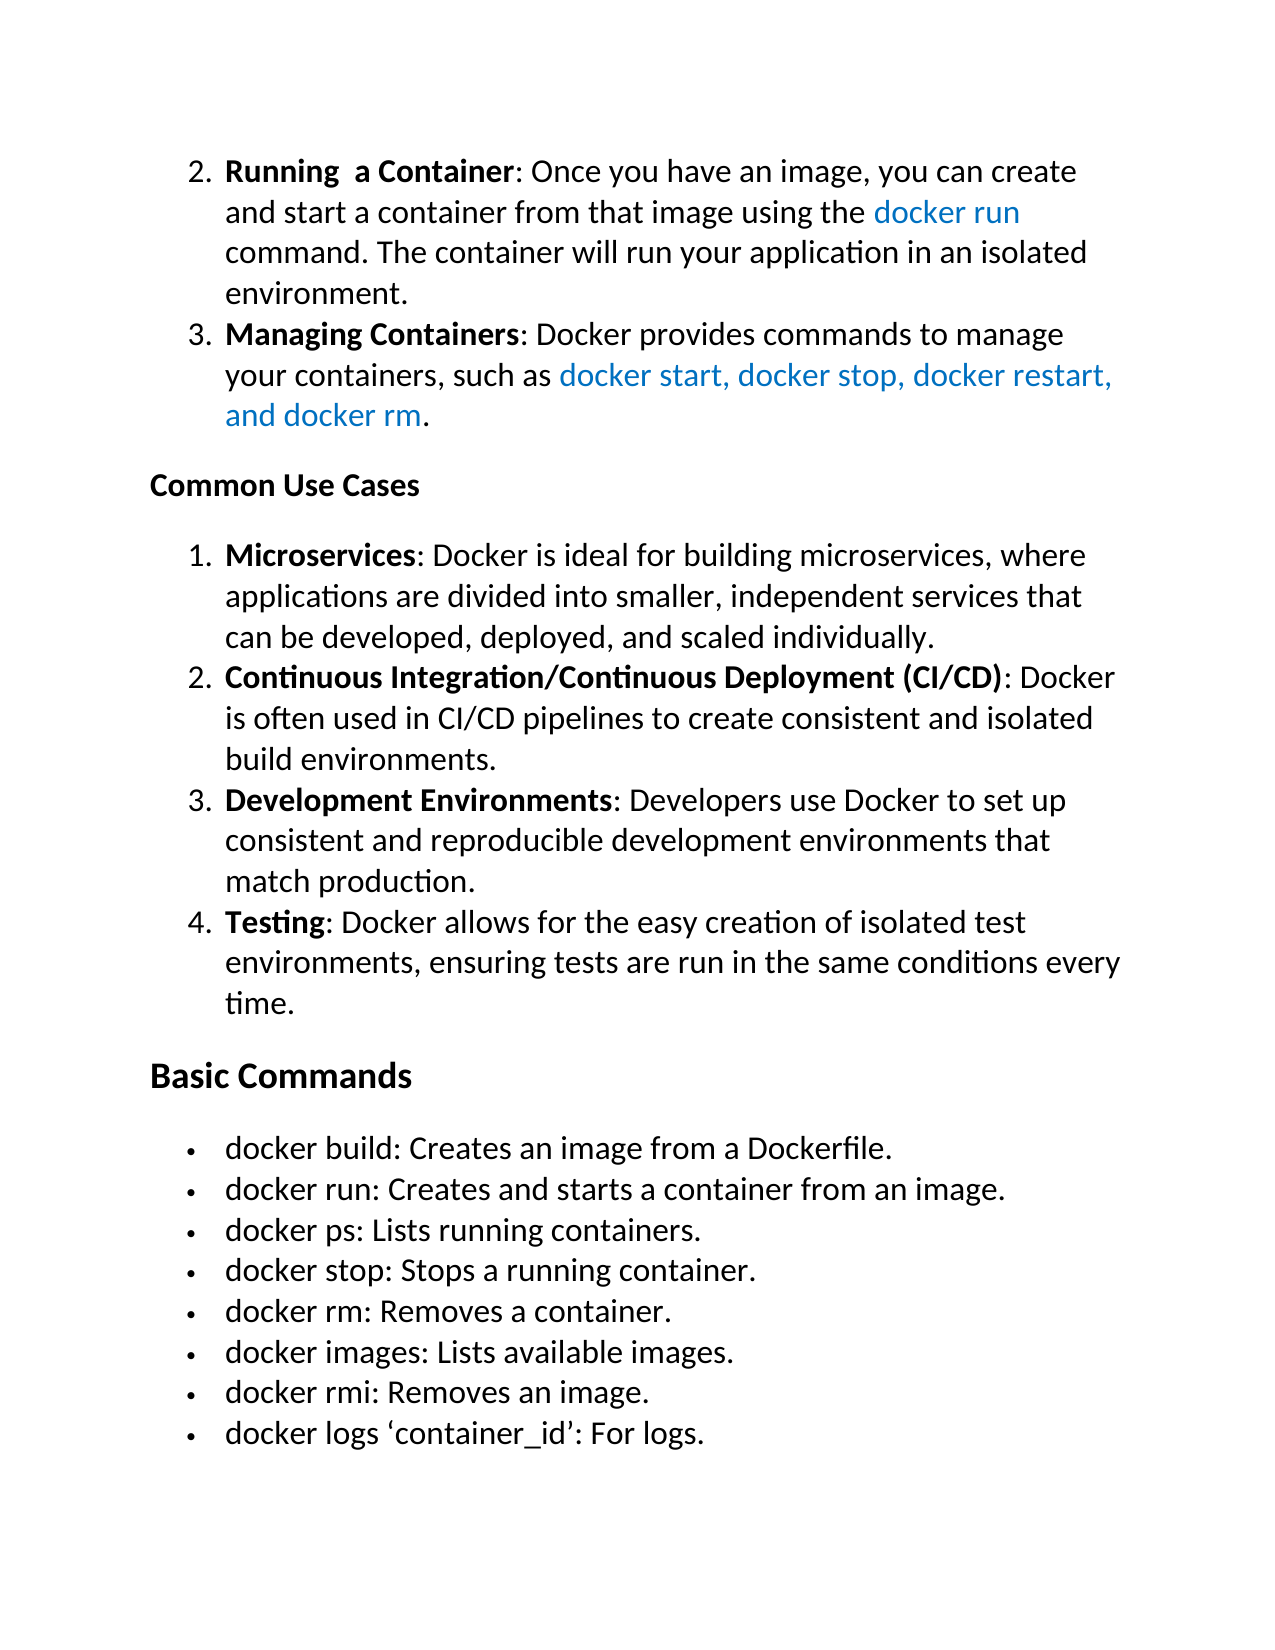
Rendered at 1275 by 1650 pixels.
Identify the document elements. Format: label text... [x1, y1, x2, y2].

list docker images: Lists available images. [187, 1331, 1125, 1371]
list docker build: Creates an image from a Dockerfile. [187, 1127, 1125, 1168]
list docker stop: Stops a running container. [187, 1249, 1125, 1290]
text Common Use Cases [150, 464, 1125, 505]
list Continuous Integration/Continuous Deployment (CI/CD): Docker is often used in CI/CD pipelines to create consistent and isolated build environments. [187, 656, 1125, 778]
list docker rm: Removes a container. [187, 1290, 1125, 1331]
list Running a Container: Once you have an image, you can create and start a container from that image using the docker run command. The container will run your application in an isolated environment. [187, 150, 1125, 313]
list docker rmi: Removes an image. [187, 1371, 1125, 1412]
list Microservices: Docker is ideal for building microservices, where applications are divided into smaller, independent services that can be developed, deployed, and scaled individually. [187, 534, 1125, 656]
list docker run: Creates and starts a container from an image. [187, 1168, 1125, 1208]
text Basic Commands [150, 1052, 1125, 1098]
list Testing: Docker allows for the easy creation of isolated test environments, ensuring tests are run in the same conditions every time. [187, 901, 1125, 1023]
list docker logs ‘container_id’: For logs. [187, 1412, 1125, 1453]
list Development Environments: Developers use Docker to set up consistent and reproducible development environments that match production. [187, 778, 1125, 901]
list Managing Containers: Docker provides commands to manage your containers, such as docker start, docker stop, docker restart, and docker rm. [187, 313, 1125, 435]
list docker ps: Lists running containers. [187, 1208, 1125, 1249]
